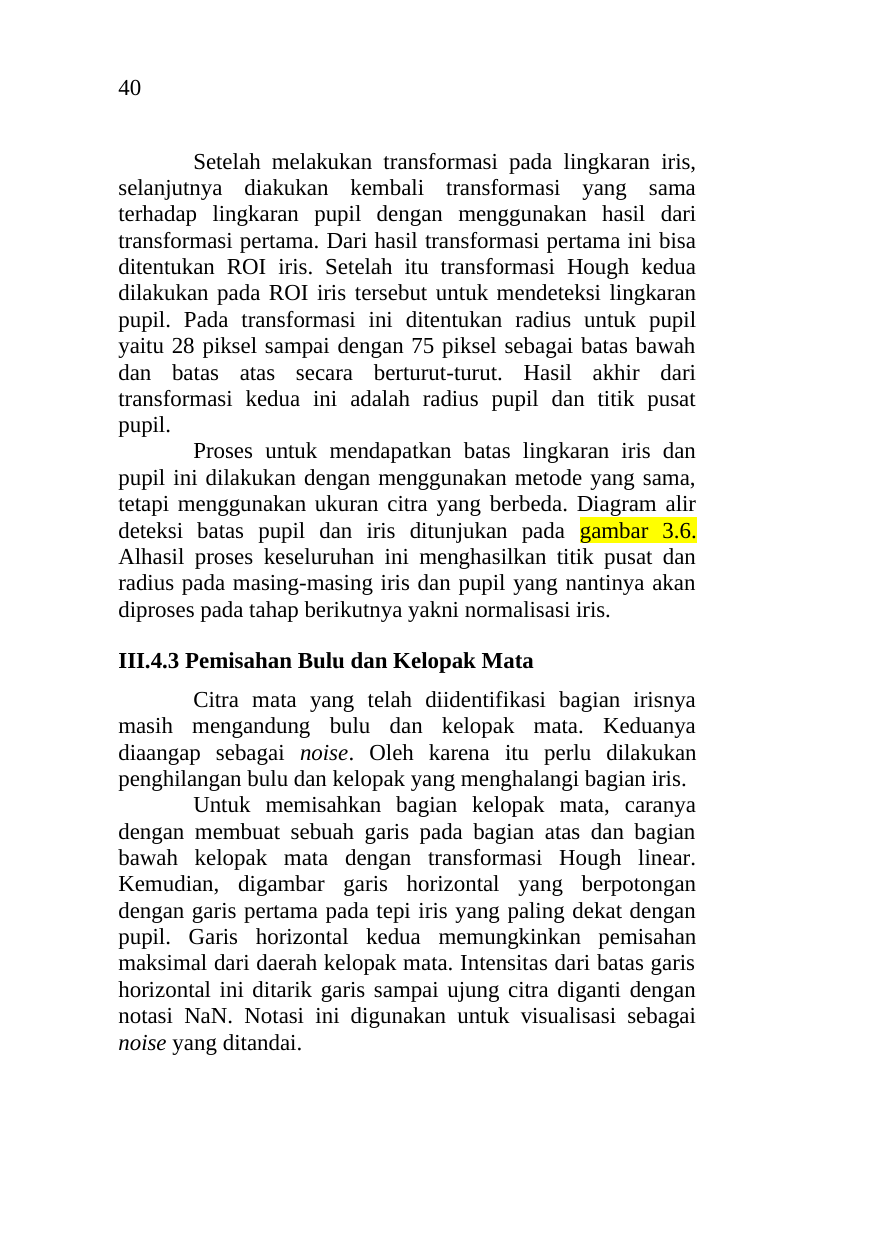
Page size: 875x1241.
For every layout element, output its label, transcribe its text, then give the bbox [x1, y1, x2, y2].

text Untuk memisahkan bagian kelopak mata, caranya dengan membuat sebuah garis pada bagian atas dan bagian bawah kelopak mata dengan transformasi Hough linear. Kemudian, digambar garis horizontal yang berpotongan dengan garis pertama pada tepi iris yang paling dekat dengan pupil. Garis horizontal kedua memungkinkan pemisahan maksimal dari daerah kelopak mata. Intensitas dari batas garis horizontal ini ditarik garis sampai ujung citra diganti dengan notasi NaN. Notasi ini digunakan untuk visualisasi sebagai noise yang ditandai. [118, 791, 697, 1055]
text Proses untuk mendapatkan batas lingkaran iris dan pupil ini dilakukan dengan menggunakan metode yang sama, tetapi menggunakan ukuran citra yang berbeda. Diagram alir deteksi batas pupil dan iris ditunjukan pada gambar 3.6. Alhasil proses keseluruhan ini menghasilkan titik pusat dan radius pada masing-masing iris dan pupil yang nantinya akan diproses pada tahap berikutnya yakni normalisasi iris. [118, 438, 697, 622]
text Setelah melakukan transformasi pada lingkaran iris, selanjutnya diakukan kembali transformasi yang sama terhadap lingkaran pupil dengan menggunakan hasil dari transformasi pertama. Dari hasil transformasi pertama ini bisa ditentukan ROI iris. Setelah itu transformasi Hough kedua dilakukan pada ROI iris tersebut untuk mendeteksi lingkaran pupil. Pada transformasi ini ditentukan radius untuk pupil yaitu 28 piksel sampai dengan 75 piksel sebagai batas bawah dan batas atas secara berturut-turut. Hasil akhir dari transformasi kedua ini adalah radius pupil dan titik pusat pupil. [118, 148, 697, 438]
text Citra mata yang telah diidentifikasi bagian irisnya masih mengandung bulu dan kelopak mata. Keduanya diaangap sebagai noise. Oleh karena itu perlu dilakukan penghilangan bulu dan kelopak yang menghalangi bagian iris. [118, 686, 697, 791]
subtitle Pemisahan Bulu dan Kelopak Mata [118, 647, 697, 673]
